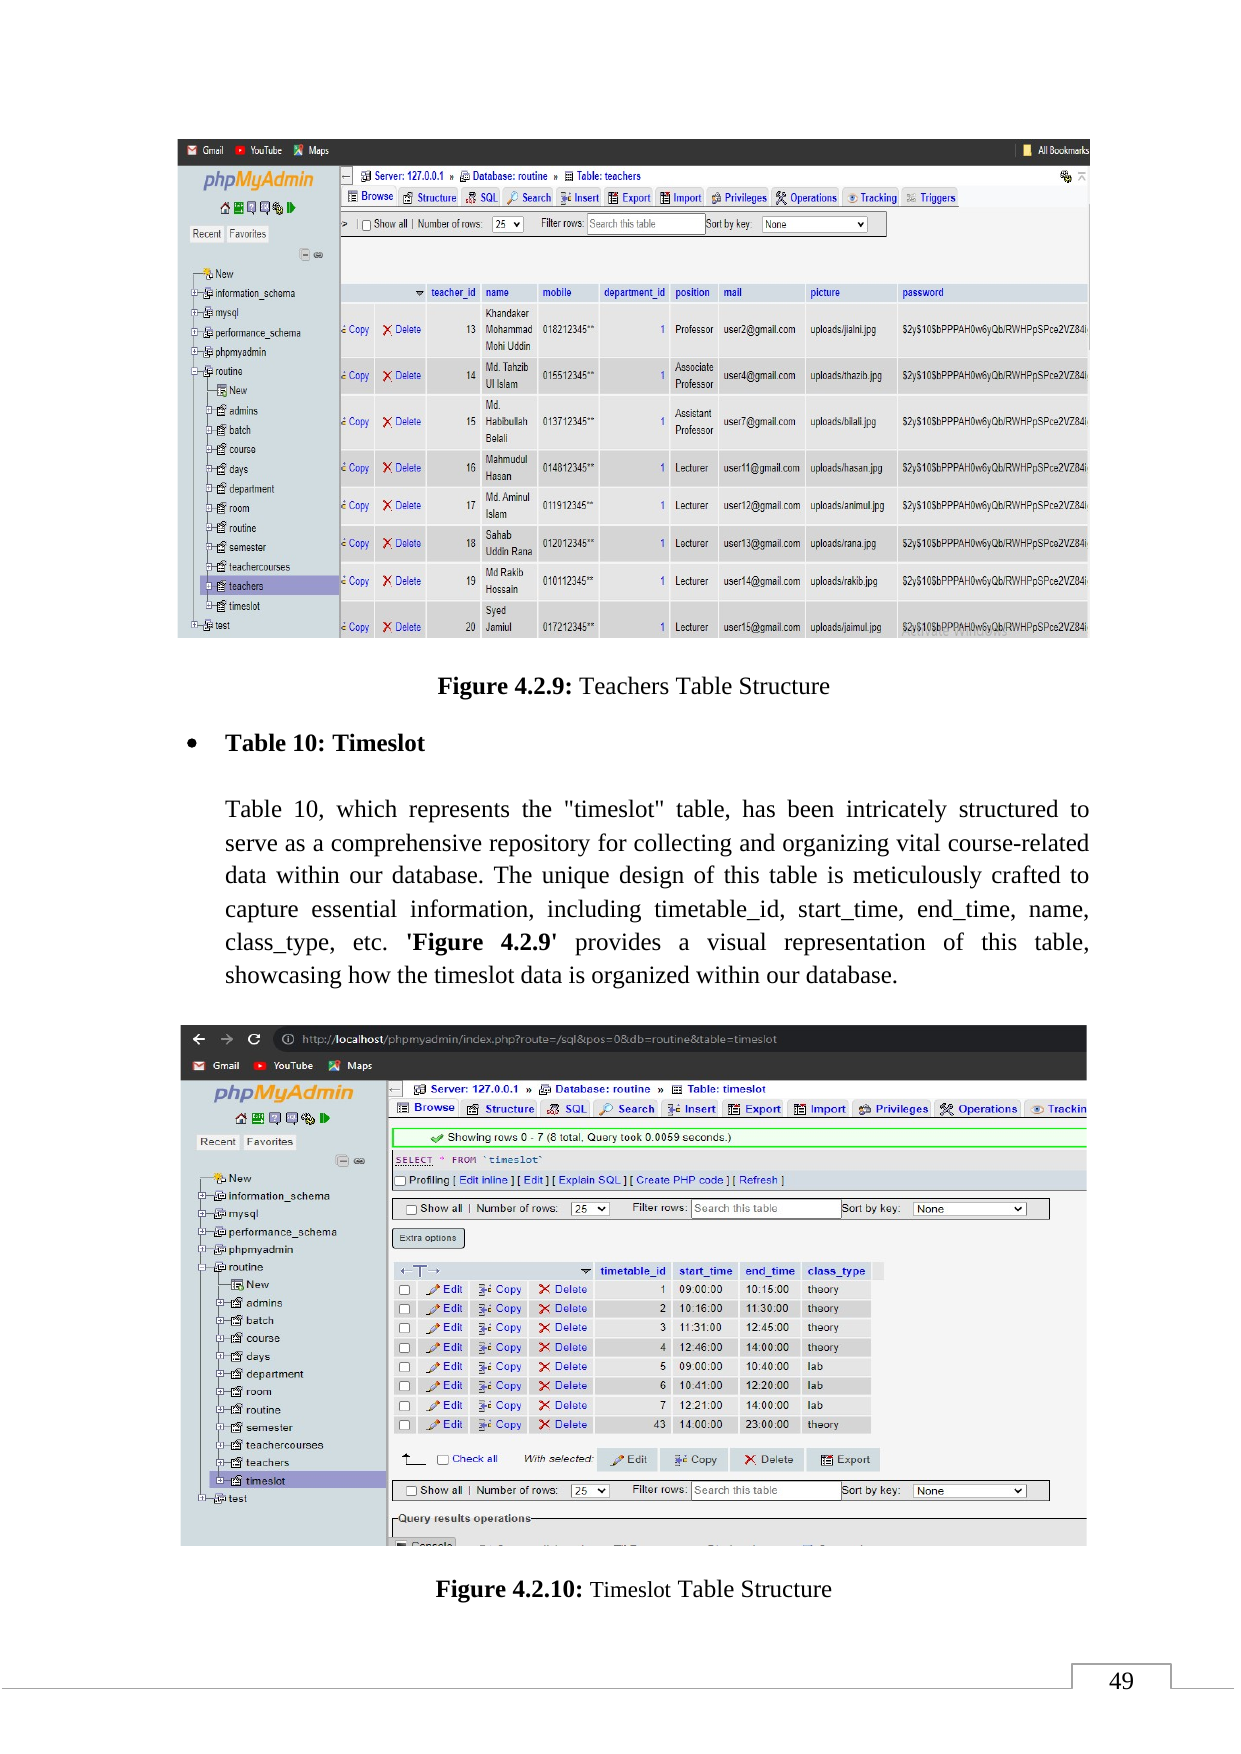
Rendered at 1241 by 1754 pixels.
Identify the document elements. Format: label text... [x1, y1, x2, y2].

picture [180, 1025, 1087, 1546]
text Figure 4.2.10: Timeslot Table Structure [110, 1574, 1157, 1603]
subtitle Table 10: Timeslot [187, 728, 1157, 757]
text Figure 4.2.9: Teachers Table Structure [110, 671, 1157, 700]
picture [177, 139, 1090, 638]
text Table 10, which represents the "timeslot" table, has been intricately structured to serve as a comprehensive repository for collecting and organizing vital course-related data within our database. The unique design of this table is meticulously crafted to capture essential information, including timetable_id, start_time, end_time, name, class_type, etc. 'Figure 4.2.9' provides a visual representation of this table, showcasing how the timeslot data is organized within our database. [225, 794, 1091, 988]
